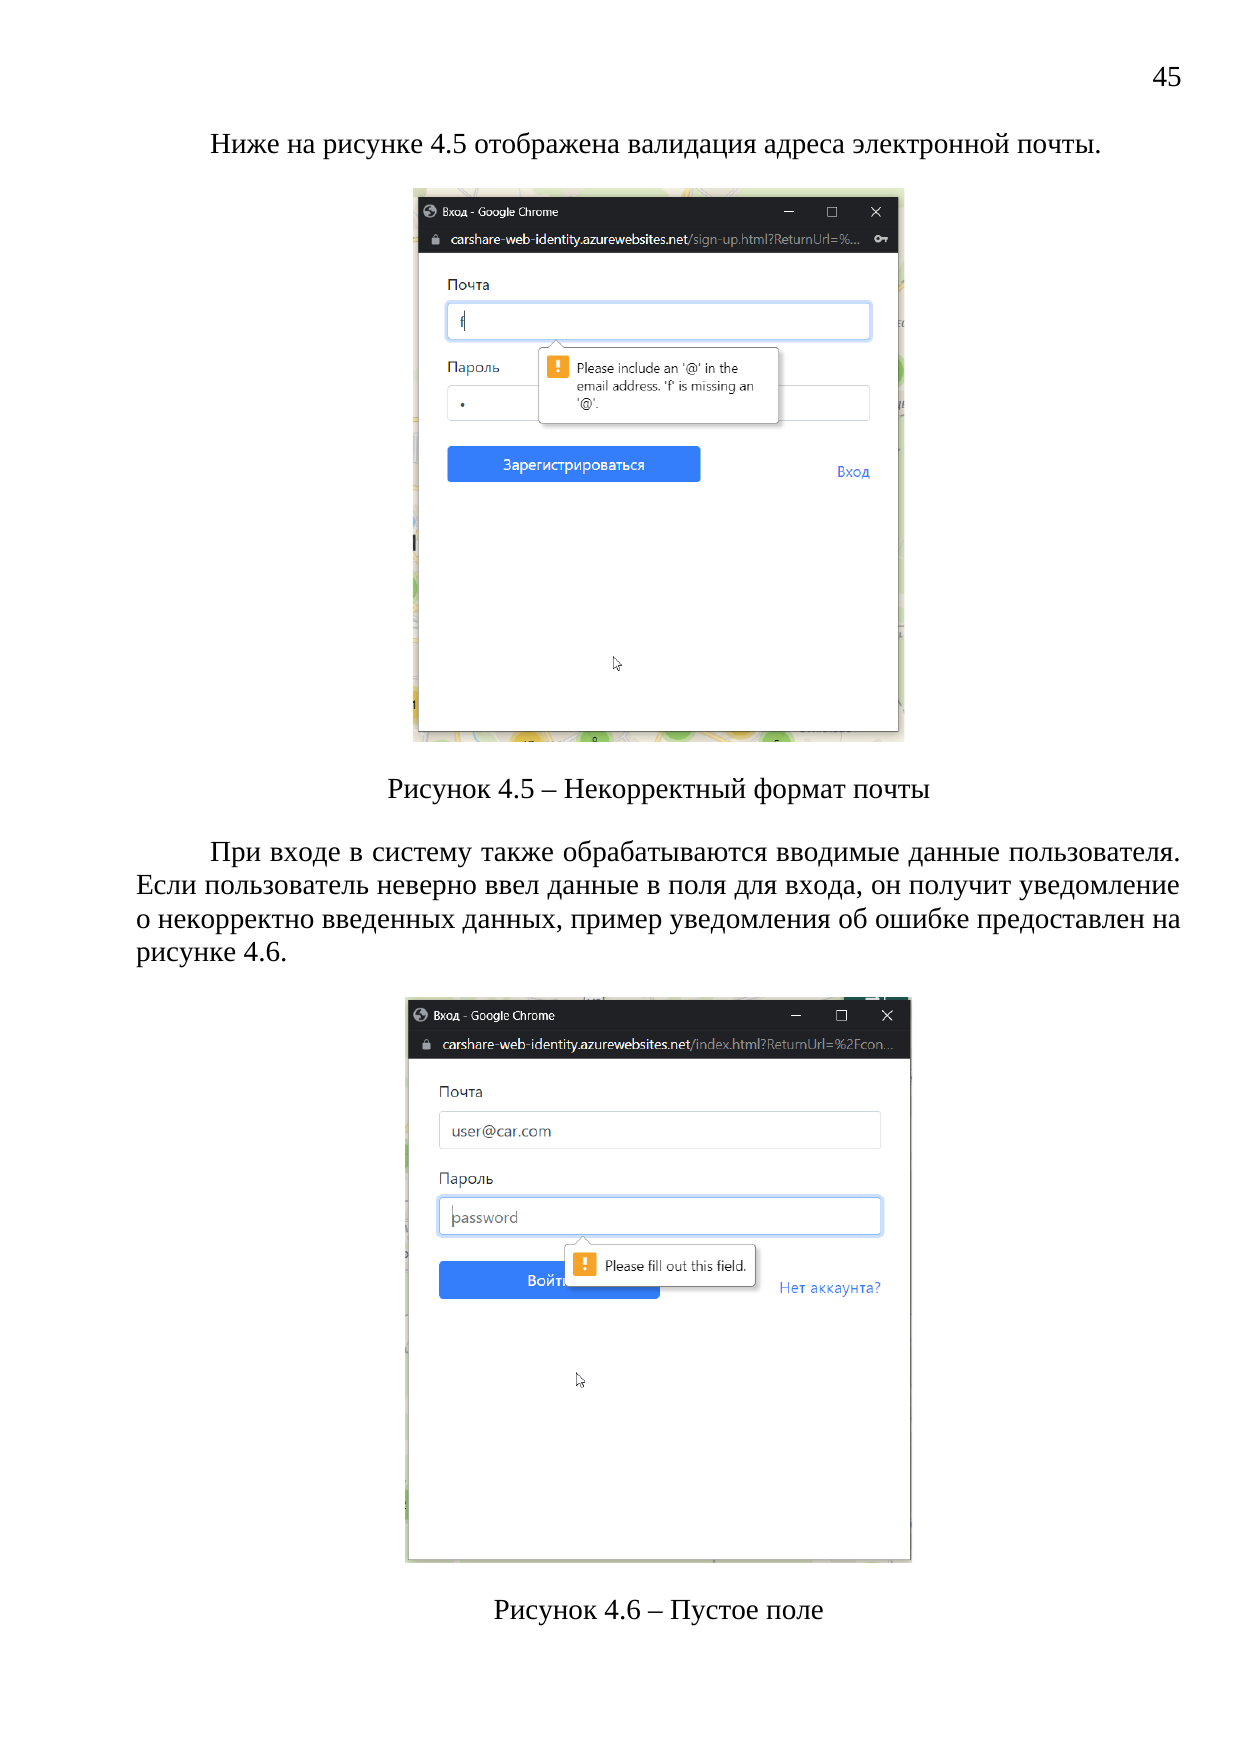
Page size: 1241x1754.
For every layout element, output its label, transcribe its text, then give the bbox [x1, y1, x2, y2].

text Рисунок 4.5 – Некорректный формат почты [136, 771, 1181, 805]
text Ниже на рисунке 4.5 отображена валидация адреса электронной почты. [136, 126, 1181, 160]
text При входе в систему также обрабатываются вводимые данные пользователя. Если пользователь неверно ввел данные в поля для входа, он получит уведомление о некорректно введенных данных, пример уведомления об ошибке предоставлен на рисунке 4.6. [136, 834, 1181, 968]
picture [405, 997, 913, 1563]
text Рисунок 4.6 – Пустое поле [136, 1592, 1181, 1625]
picture [412, 188, 905, 742]
